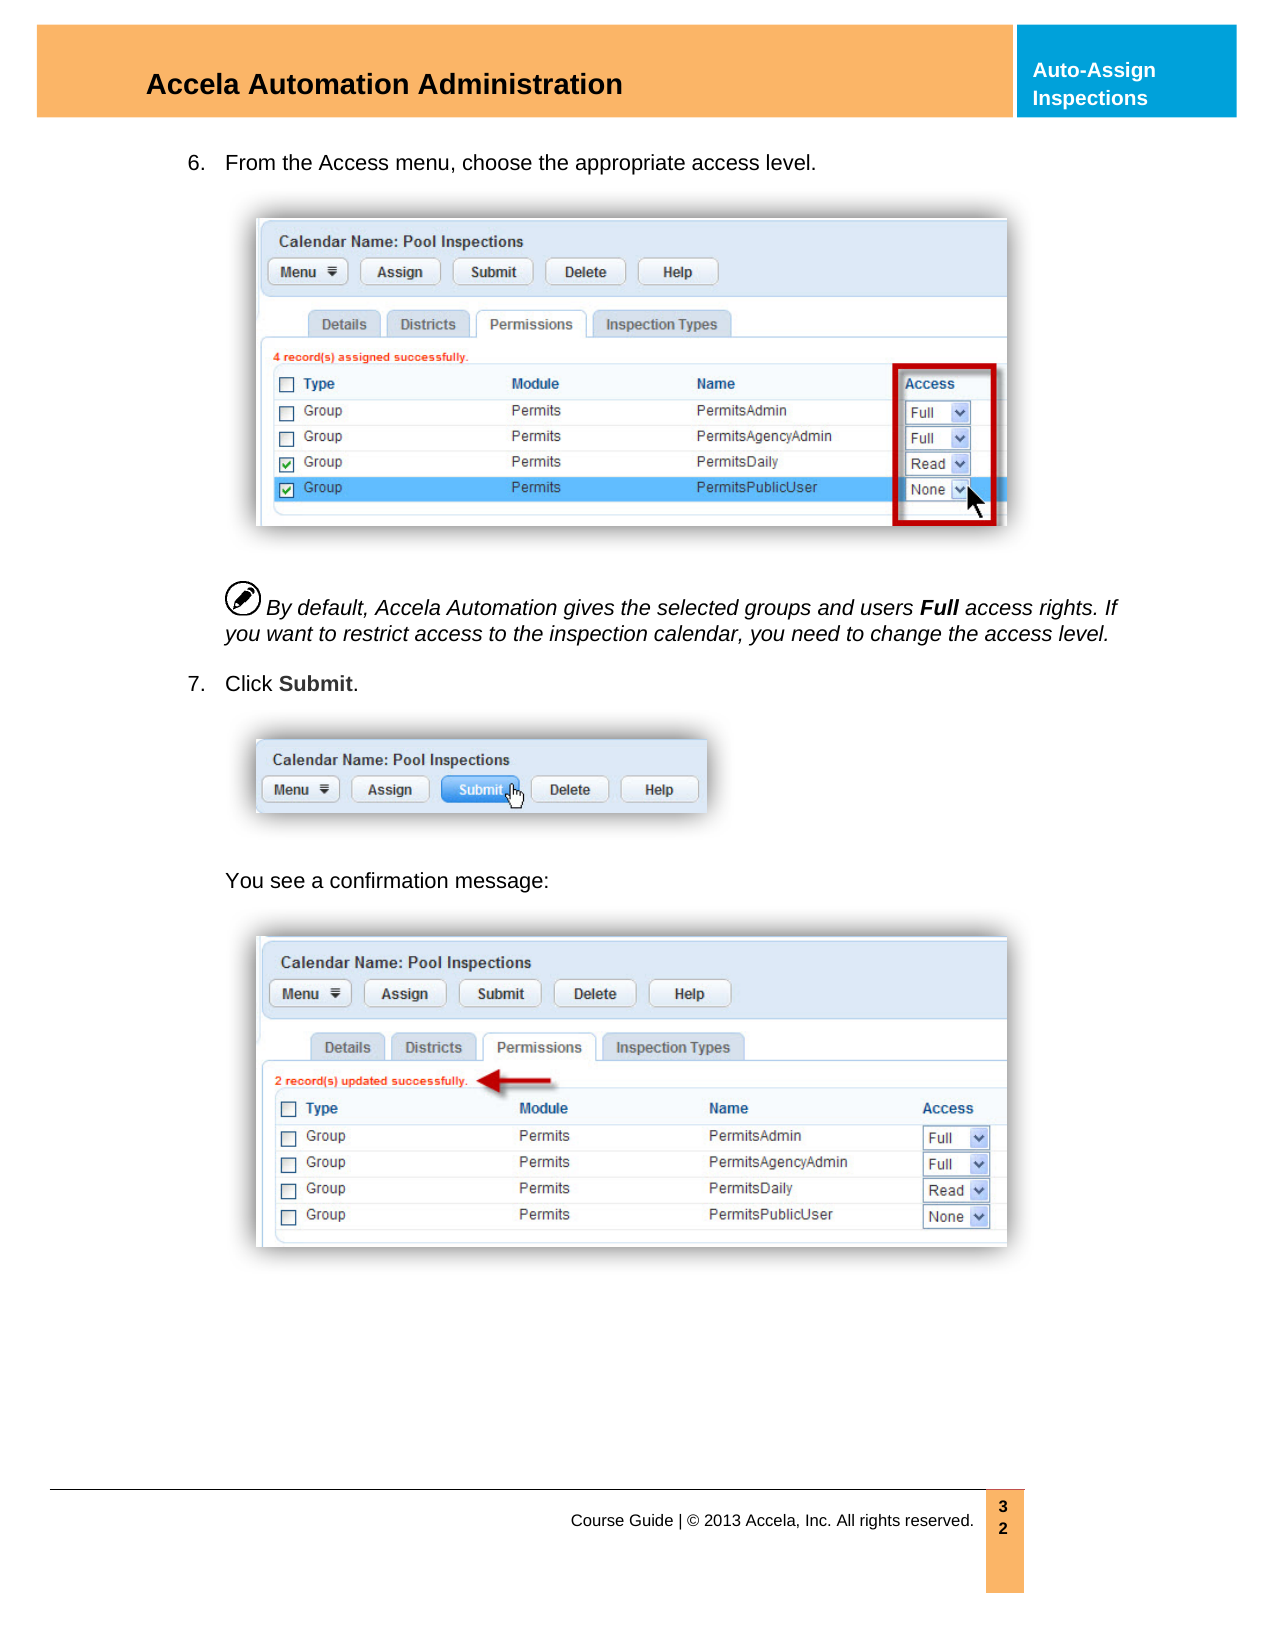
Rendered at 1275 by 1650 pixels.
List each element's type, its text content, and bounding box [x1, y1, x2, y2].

text Click Submit. [187, 671, 1125, 696]
picture [256, 936, 1007, 1247]
text By default, Accela Automation gives the selected groups and users Full access rights. If you want to restrict access to the inspection calendar, you need to change the access level. [225, 582, 1125, 646]
text From the Access menu, choose the appropriate access level. [187, 150, 1125, 175]
picture [256, 739, 707, 813]
picture [225, 581, 266, 616]
text You see a confirmation message: [225, 868, 1125, 893]
picture [256, 218, 1007, 526]
